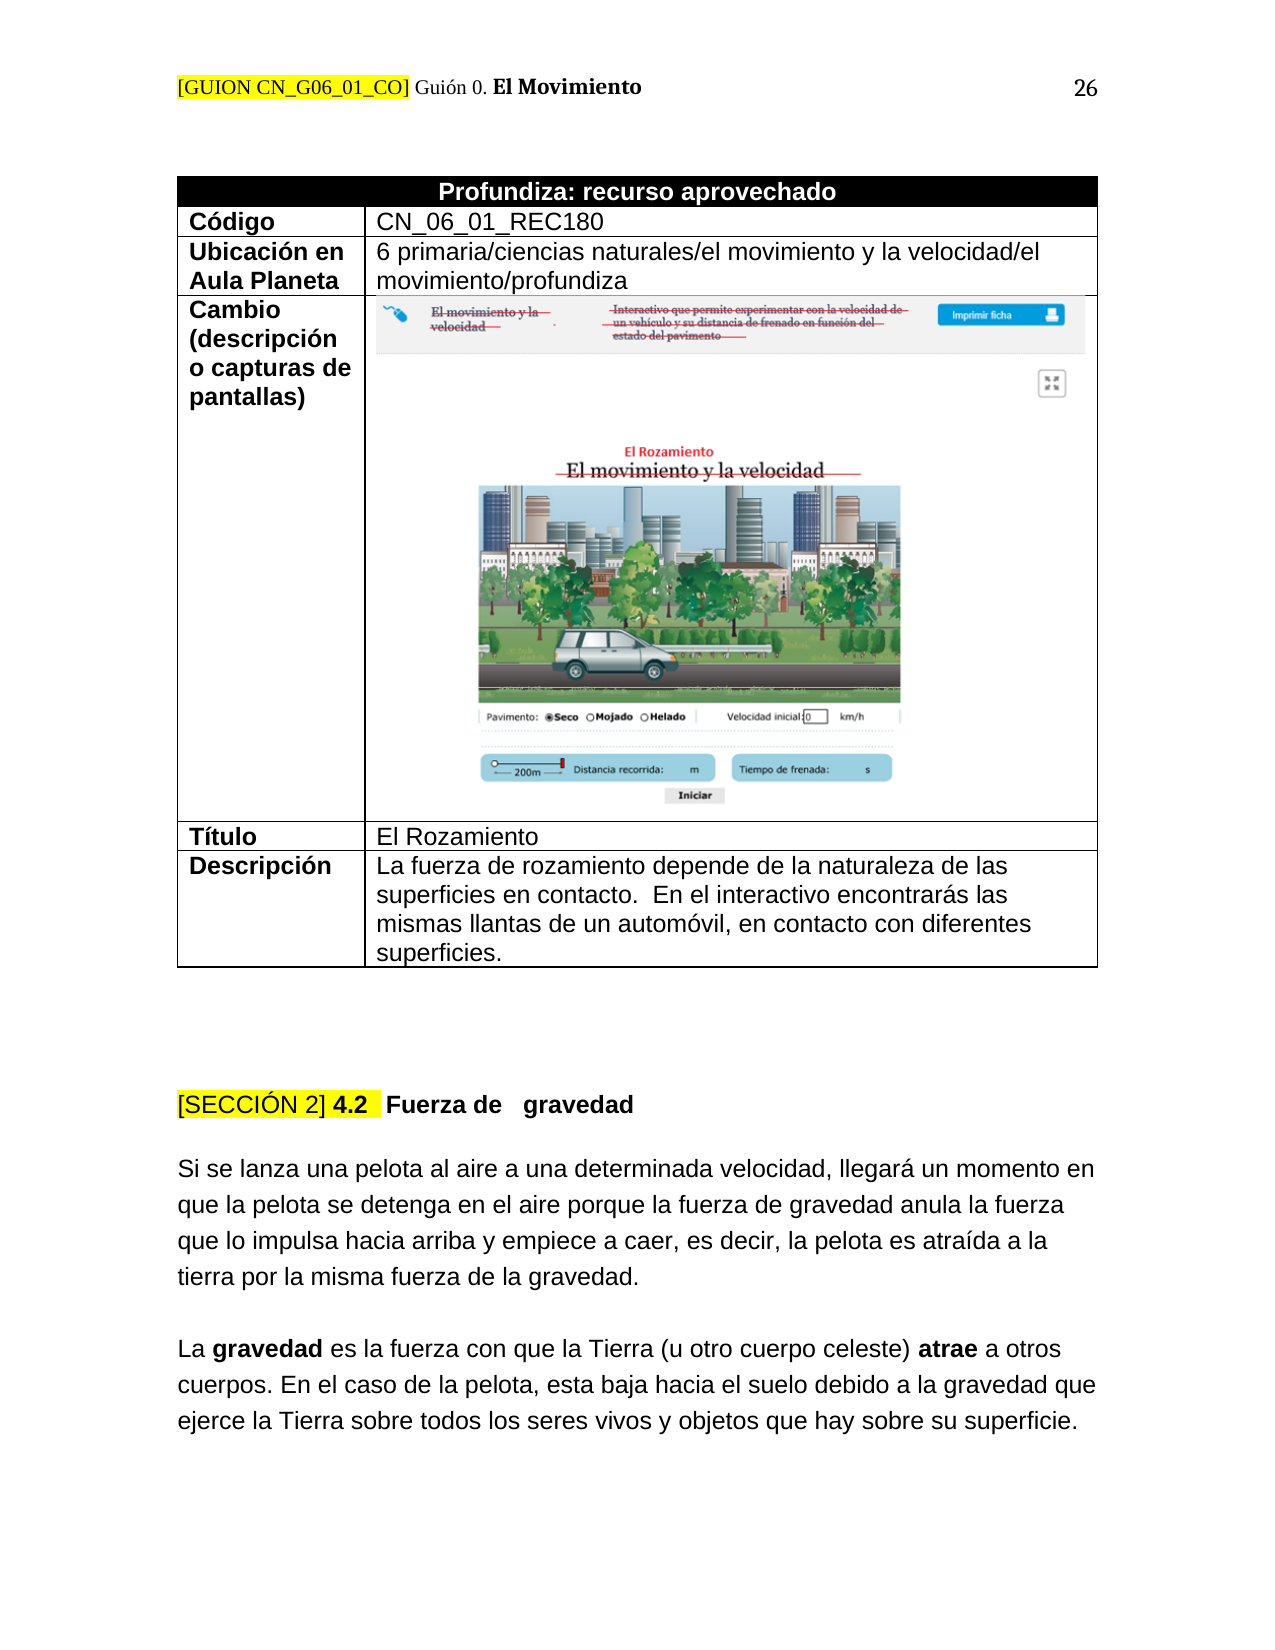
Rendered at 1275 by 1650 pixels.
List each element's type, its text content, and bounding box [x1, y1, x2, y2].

text Si se lanza una pelota al aire a una determinada velocidad, llegará un momento en que la pelota se detenga en el aire porque la fuerza de gravedad anula la fuerza que lo impulsa hacia arriba y empiece a caer, es decir, la pelota es atraída a la tierra por la misma fuerza de la gravedad. [177, 1147, 1098, 1291]
table_cell 6 primaria/ciencias naturales/el movimiento y la velocidad/el movimiento/profundiza [366, 237, 1097, 294]
text [SECCIÓN 2] 4.2 Fuerza de gravedad [177, 1082, 1098, 1118]
table_cell Descripción [178, 851, 364, 966]
table_cell La fuerza de rozamiento depende de la naturaleza de las superficies en contacto. En el interactivo encontrarás las mismas llantas de un automóvil, en contacto con diferentes superficies. [366, 851, 1097, 966]
table_header Profundiza: recurso aprovechado [178, 178, 1097, 206]
picture [376, 295, 1086, 821]
table_cell El Rozamiento [366, 822, 1097, 850]
table_cell [366, 296, 376, 821]
text La gravedad es la fuerza con que la Tierra (u otro cuerpo celeste) atrae a otros cuerpos. En el caso de la pelota, esta baja hacia el suelo debido a la gravedad que ejerce la Tierra sobre todos los seres vivos y objetos que hay sobre su superficie. [177, 1327, 1098, 1434]
table_cell Título [178, 822, 364, 850]
table_cell Código [178, 207, 364, 236]
table_cell CN_06_01_REC180 [366, 207, 1097, 236]
table_cell [1086, 296, 1097, 821]
table_cell Cambio (descripción o capturas de pantallas) [178, 296, 364, 821]
table_cell Ubicación en Aula Planeta [178, 237, 364, 294]
